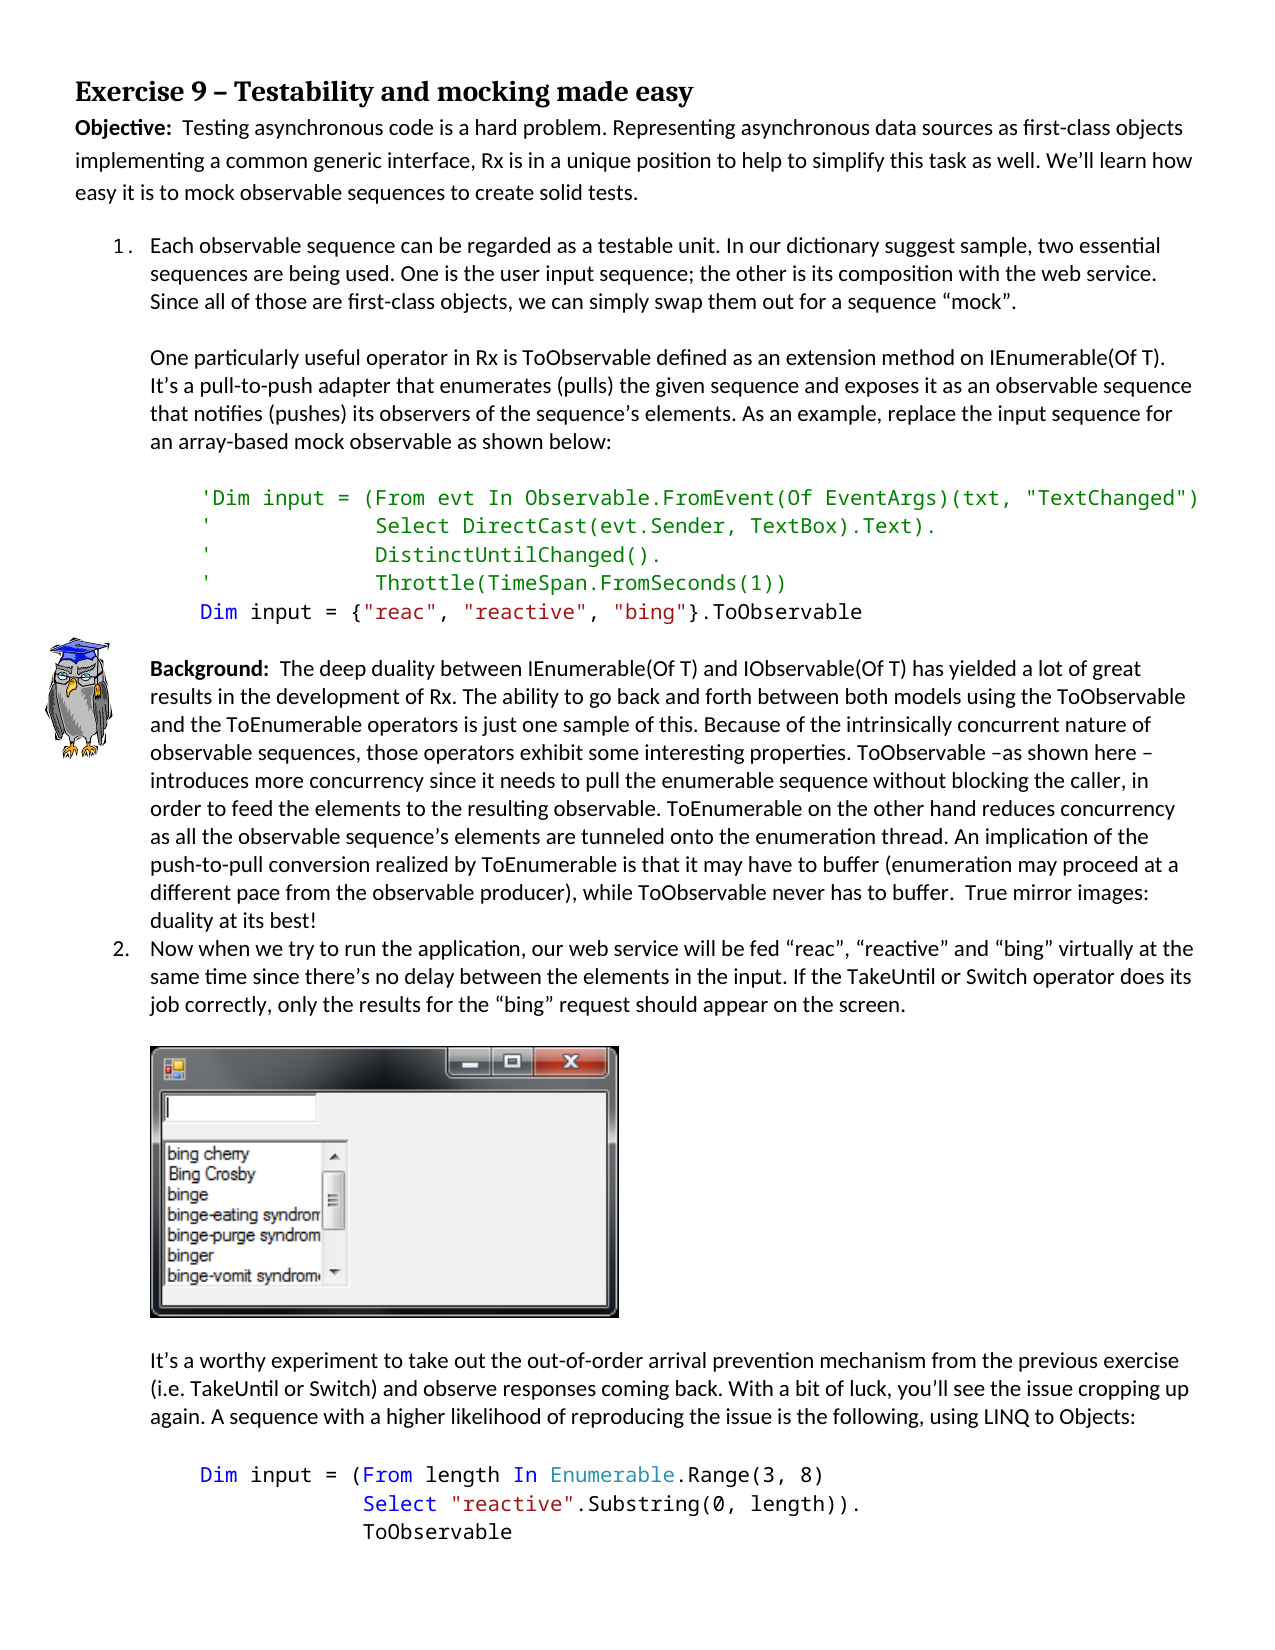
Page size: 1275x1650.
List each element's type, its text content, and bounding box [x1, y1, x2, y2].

subtitle Exercise 9 – Testability and mocking made easy [75, 75, 1200, 108]
list Each observable sequence can be regarded as a testable unit. In our dictionary suggest sample, two essential sequences are being used. One is the user input sequence; the other is its composition with the web service. Since all of those are first-class objects, we can simply swap them out for a sequence “mock”. One particularly useful operator in Rx is ToObservable defined as an extension method on IEnumerable(Of T). It’s a pull-to-push adapter that enumerates (pulls) the given sequence and exposes it as an observable sequence that notifies (pushes) its observers of the sequence’s elements. As an example, replace the input sequence for an array-based mock observable as shown below: 'Dim input = (From evt In Observable.FromEvent(Of EventArgs)(txt, "TextChanged") ' Select DirectCast(evt.Sender, TextBox).Text). ' DistinctUntilChanged(). ' Throttle(TimeSpan.FromSeconds(1)) Dim input = {"reac", "reactive", "bing"}.ToObservable Background: The deep duality between IEnumerable(Of T) and IObservable(Of T) has yielded a lot of great results in the development of Rx. The ability to go back and forth between both models using the ToObservable and the ToEnumerable operators is just one sample of this. Because of the intrinsically concurrent nature of observable sequences, those operators exhibit some interesting properties. ToObservable –as shown here – introduces more concurrency since it needs to pull the enumerable sequence without blocking the caller, in order to feed the elements to the resulting observable. ToEnumerable on the other hand reduces concurrency as all the observable sequence’s elements are tunneled onto the enumeration thread. An implication of the push-to-pull conversion realized by ToEnumerable is that it may have to buffer (enumeration may proceed at a different pace from the observable producer), while ToObservable never has to buffer. True mirror images: duality at its best! [112, 231, 1200, 934]
list Now when we try to run the application, our web service will be fed “reac”, “reactive” and “bing” virtually at the same time since there’s no delay between the elements in the input. If the TakeUntil or Switch operator does its job correctly, only the results for the “bing” request should appear on the screen. It’s a worthy experiment to take out the out-of-order arrival prevention mechanism from the previous exercise (i.e. TakeUntil or Switch) and observe responses coming back. With a bit of luck, you’ll see the issue cropping up again. A sequence with a higher likelihood of reproducing the issue is the following, using LINQ to Objects: Dim input = (From length In Enumerable.Range(3, 8) Select "reactive".Substring(0, length)). ToObservable [112, 934, 1200, 1574]
text Objective: Testing asynchronous code is a hard problem. Representing asynchronous data sources as first-class objects implementing a common generic interface, Rx is in a unique position to help to simplify this task as well. We’ll learn how easy it is to mock observable sequences to create solid tests. [75, 113, 1200, 206]
picture [150, 1046, 619, 1318]
